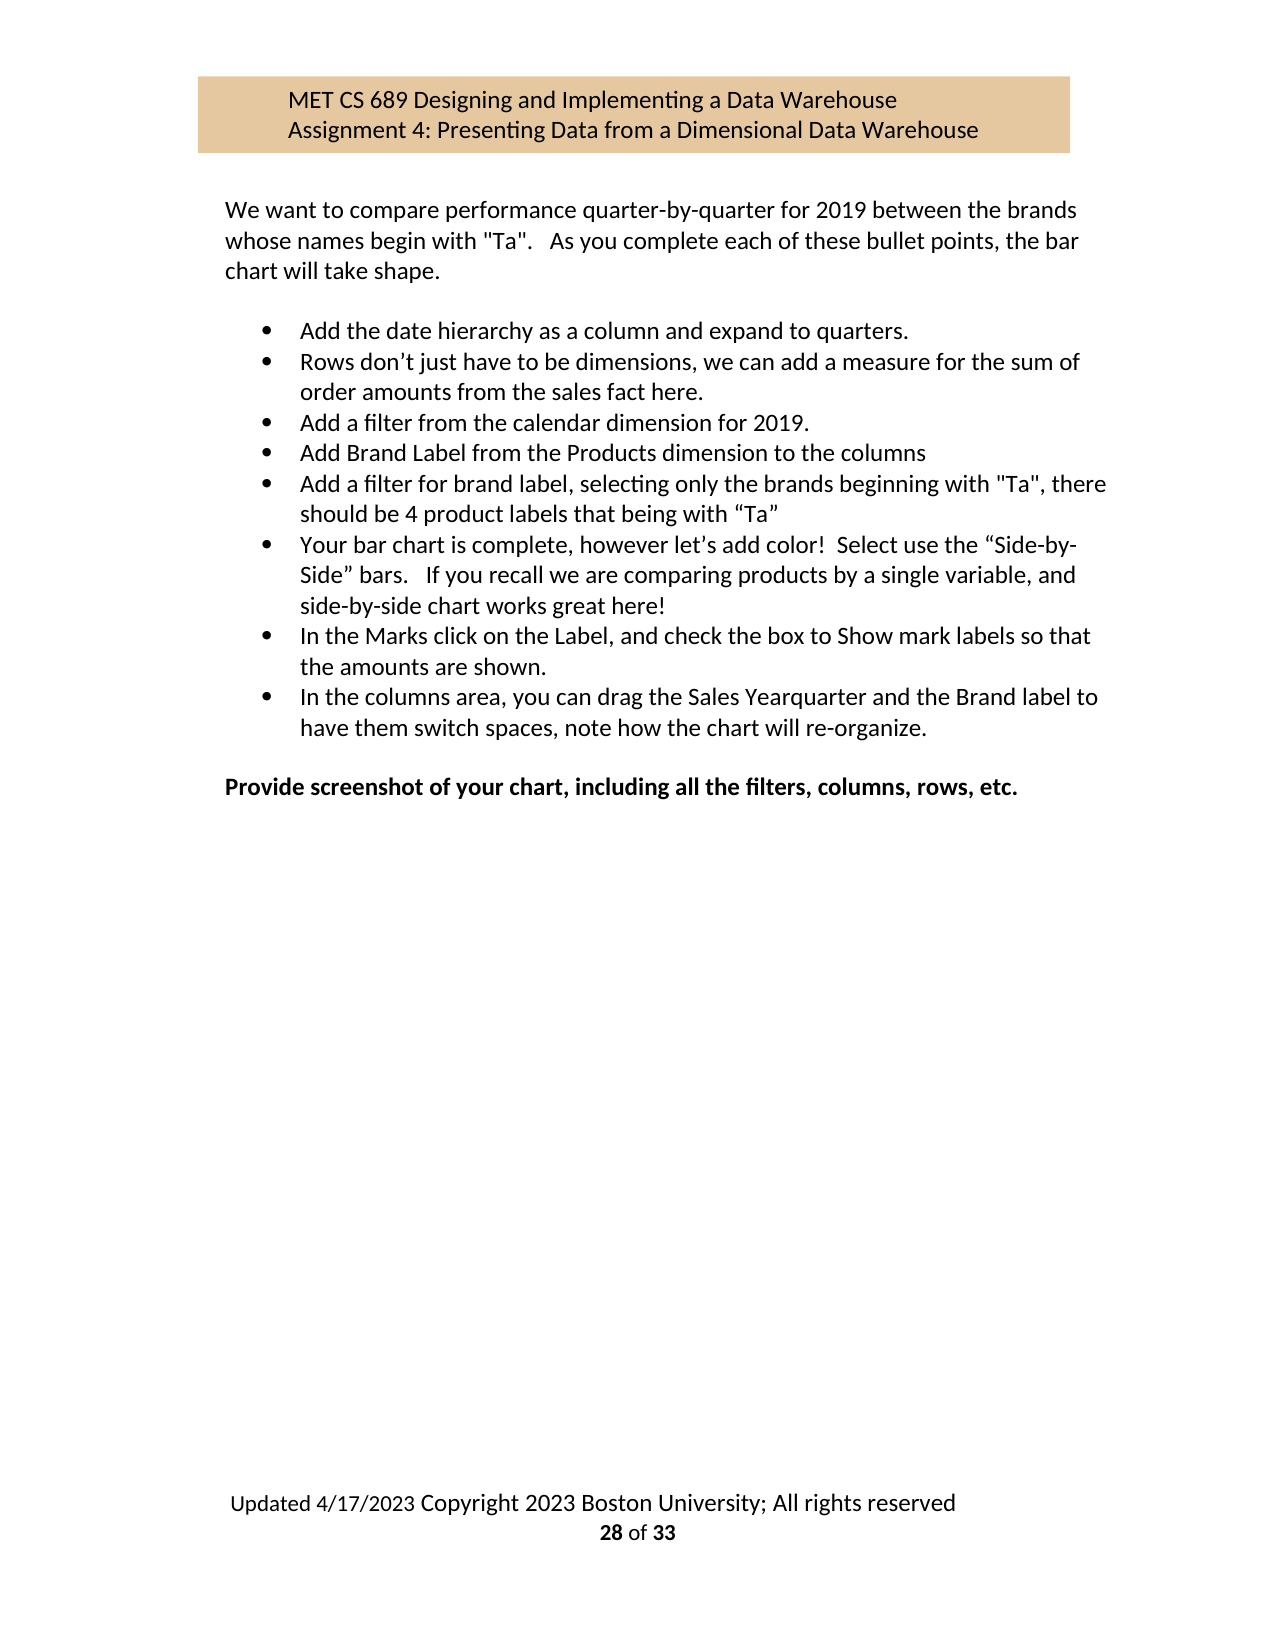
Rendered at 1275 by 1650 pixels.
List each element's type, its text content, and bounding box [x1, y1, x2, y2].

list Add the date hierarchy as a column and expand to quarters. [262, 315, 1125, 346]
list In the columns area, you can drag the Sales Yearquarter and the Brand label to have them switch spaces, note how the chart will re-organize. [262, 681, 1125, 742]
list Add a filter from the calendar dimension for 2019. [262, 407, 1125, 437]
list In the Marks click on the Label, and check the box to Show mark labels so that the amounts are shown. [262, 620, 1125, 681]
list Add Brand Label from the Products dimension to the columns [262, 437, 1125, 468]
list Add a filter for brand label, selecting only the brands beginning with "Ta", there should be 4 product labels that being with “Ta” [262, 468, 1125, 529]
text We want to compare performance quarter-by-quarter for 2019 between the brands whose names begin with "Ta". As you complete each of these bullet points, the bar chart will take shape. [225, 194, 1125, 286]
list Your bar chart is complete, however let’s add color! Select use the “Side-by-Side” bars. If you recall we are comparing products by a single variable, and side-by-side chart works great here! [262, 529, 1125, 620]
list Rows don’t just have to be dimensions, we can add a measure for the sum of order amounts from the sales fact here. [262, 346, 1125, 407]
text Provide screenshot of your chart, including all the filters, columns, rows, etc. [225, 772, 1125, 802]
